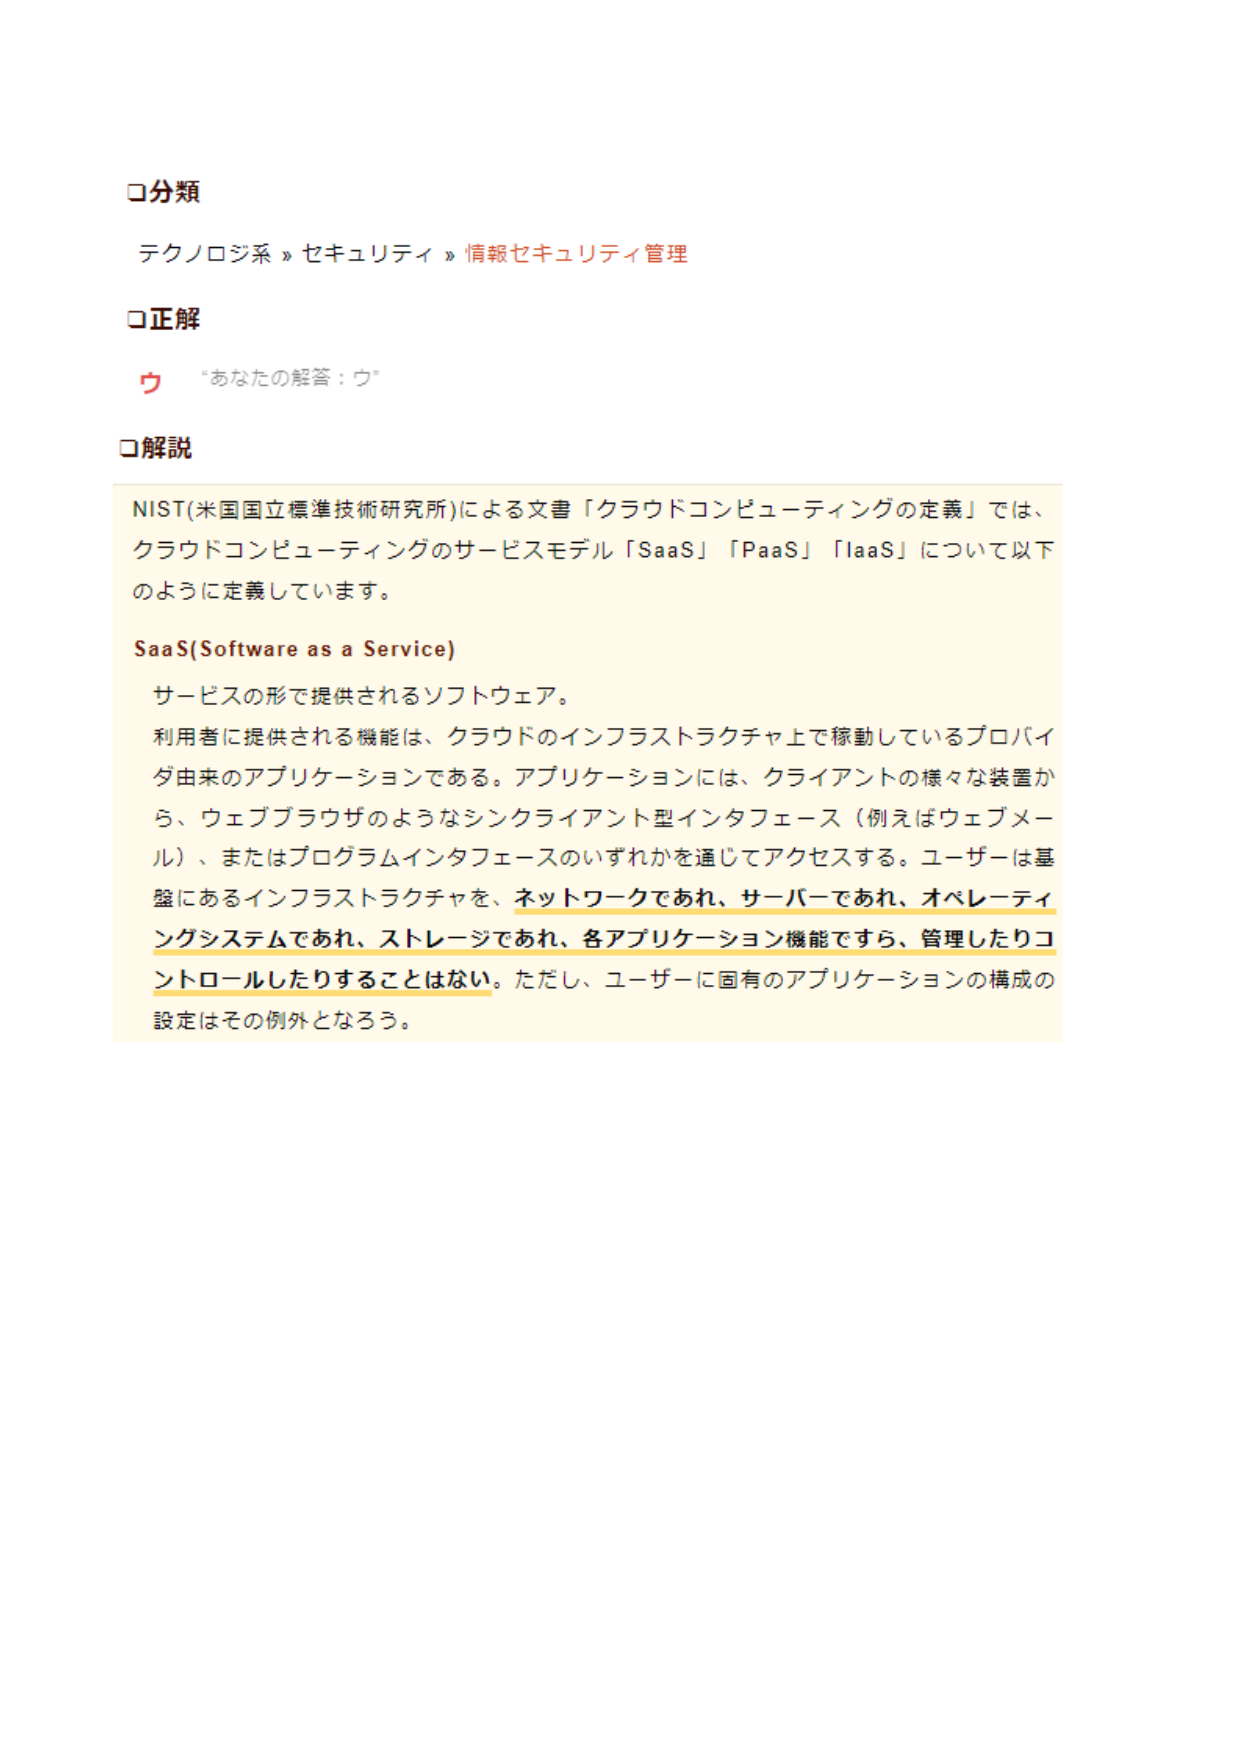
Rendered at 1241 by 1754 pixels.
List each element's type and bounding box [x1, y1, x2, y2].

picture [112, 164, 913, 424]
picture [112, 427, 1063, 1042]
